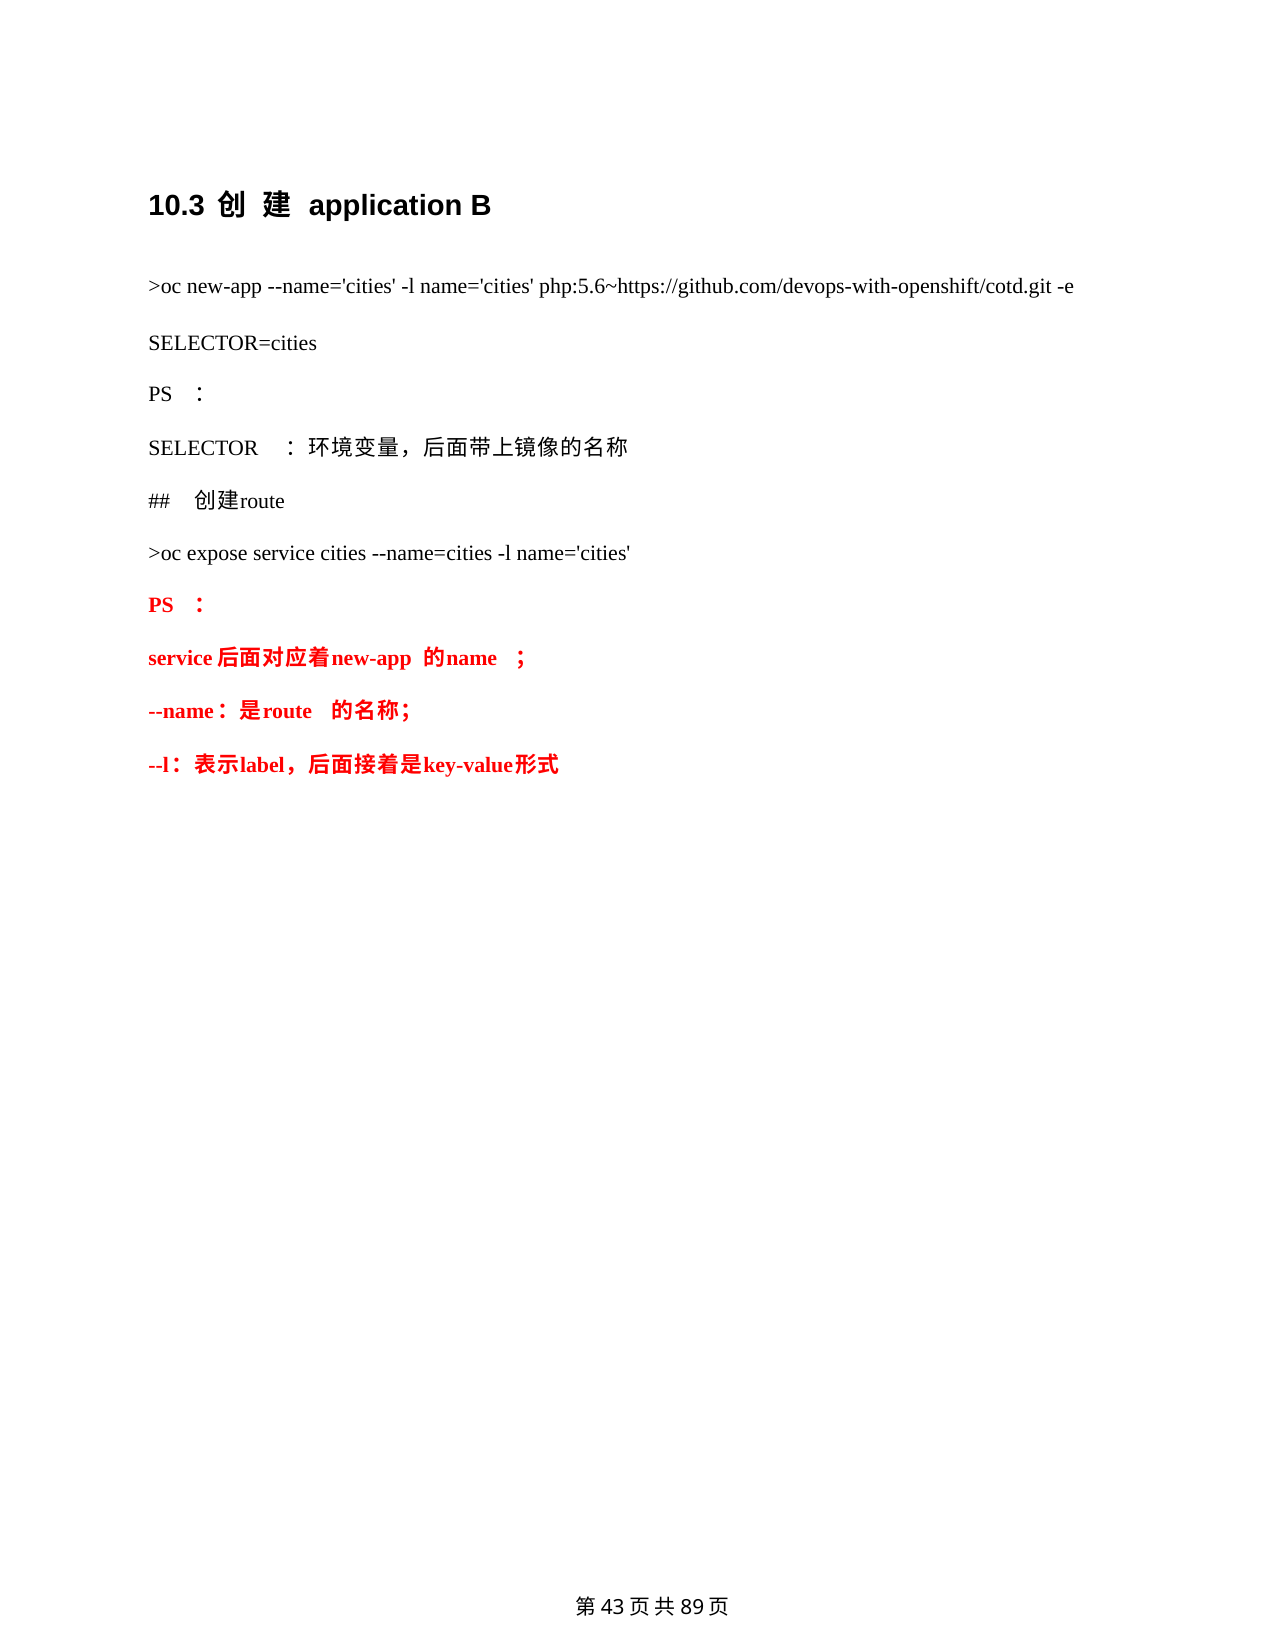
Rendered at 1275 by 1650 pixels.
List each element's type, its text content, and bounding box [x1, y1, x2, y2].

text ## 创建route [148, 480, 1156, 518]
subtitle 创建application B [148, 165, 1156, 240]
text SELECTOR ：环境变量，后面带上镜像的名称 [148, 427, 1156, 464]
text --name：是route的名称； [148, 690, 1156, 728]
text PS： [148, 584, 1156, 621]
text --l：表示label，后面接着是key-value形式 [148, 744, 1156, 781]
text PS： [148, 373, 1156, 411]
text >oc expose service cities --name=cities -l name='cities' [148, 533, 1156, 571]
text >oc new-app --name='cities' -l name='cities' php:5.6~https://github.com/devops-with-openshift/cotd.git -e SELECTOR=cities [148, 267, 1156, 361]
text service后面对应着new-app的name； [148, 637, 1156, 674]
